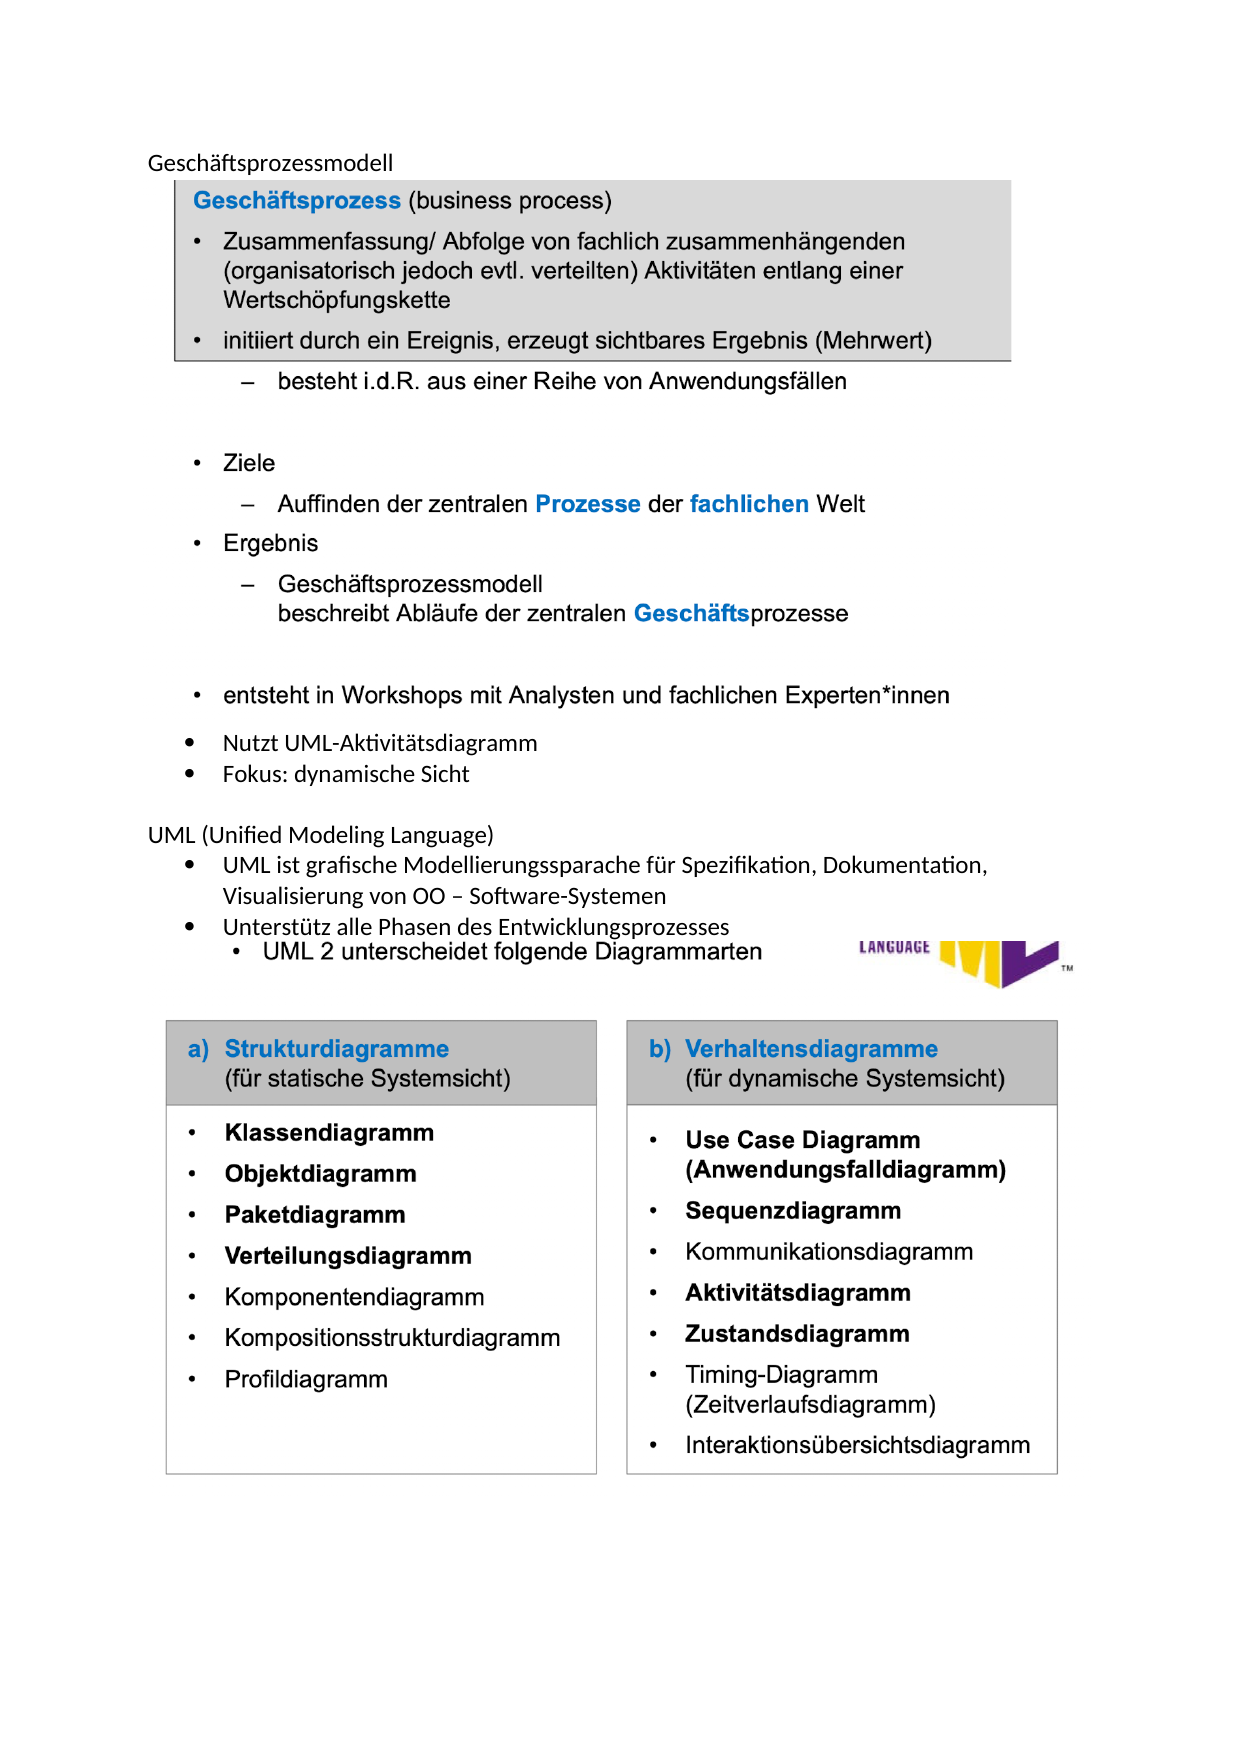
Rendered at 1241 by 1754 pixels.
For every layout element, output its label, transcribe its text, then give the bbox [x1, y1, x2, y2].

text UML (Unified Modeling Language) [148, 819, 1093, 849]
list Nutzt UML-Aktivitätsdiagramm [185, 727, 1093, 758]
list Fokus: dynamische Sicht [185, 758, 1093, 788]
picture [147, 941, 1093, 1498]
list UML ist grafische Modellierungssparache für Spezifikation, Dokumentation, Visualisierung von OO – Software-Systemen [185, 849, 1093, 911]
picture [141, 180, 1012, 719]
text Geschäftsprozessmodell [148, 148, 1093, 178]
list Unterstütz alle Phasen des Entwicklungsprozesses [185, 911, 1093, 941]
